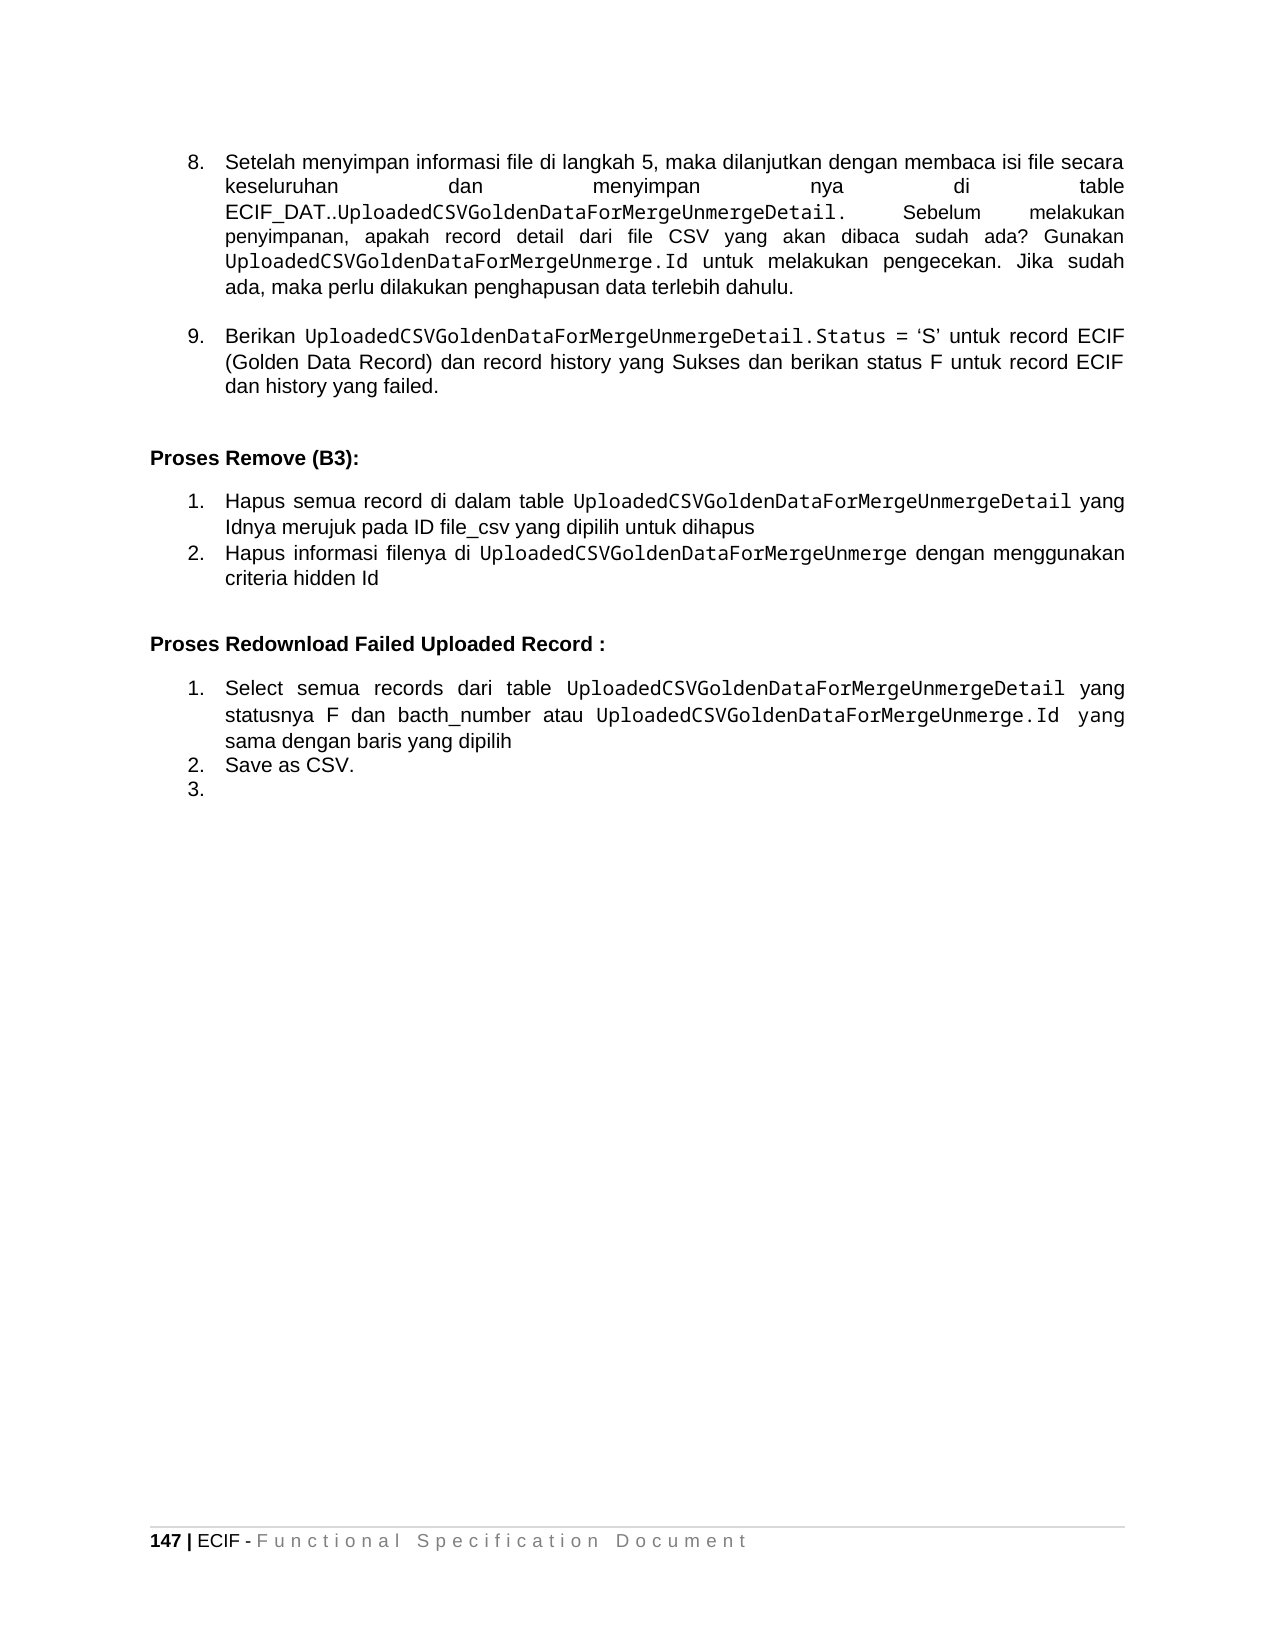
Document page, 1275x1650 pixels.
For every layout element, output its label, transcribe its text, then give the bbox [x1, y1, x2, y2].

list Select semua records dari table UploadedCSVGoldenDataForMergeUnmergeDetail yang statusnya F dan bacth_number atau UploadedCSVGoldenDataForMergeUnmerge.Id yang sama dengan baris yang dipilih [187, 675, 1125, 753]
text Proses Remove (B3): [150, 445, 1125, 469]
list Save as CSV. [187, 753, 1125, 777]
list Hapus semua record di dalam table UploadedCSVGoldenDataForMergeUnmergeDetail yang Idnya merujuk pada ID file_csv yang dipilih untuk dihapus [187, 488, 1125, 539]
list Hapus informasi filenya di UploadedCSVGoldenDataForMergeUnmerge dengan menggunakan criteria hidden Id [187, 539, 1125, 590]
text Proses Redownload Failed Uploaded Record : [150, 632, 1125, 656]
list Setelah menyimpan informasi file di langkah 5, maka dilanjutkan dengan membaca isi file secara keseluruhan dan menyimpan nya di table ECIF_DAT..UploadedCSVGoldenDataForMergeUnmergeDetail. Sebelum melakukan penyimpanan, apakah record detail dari file CSV yang akan dibaca sudah ada? Gunakan UploadedCSVGoldenDataForMergeUnmerge.Id untuk melakukan pengecekan. Jika sudah ada, maka perlu dilakukan penghapusan data terlebih dahulu. [187, 150, 1125, 298]
list Berikan UploadedCSVGoldenDataForMergeUnmergeDetail.Status = ‘S’ untuk record ECIF (Golden Data Record) dan record history yang Sukses dan berikan status F untuk record ECIF dan history yang failed. [187, 322, 1125, 397]
